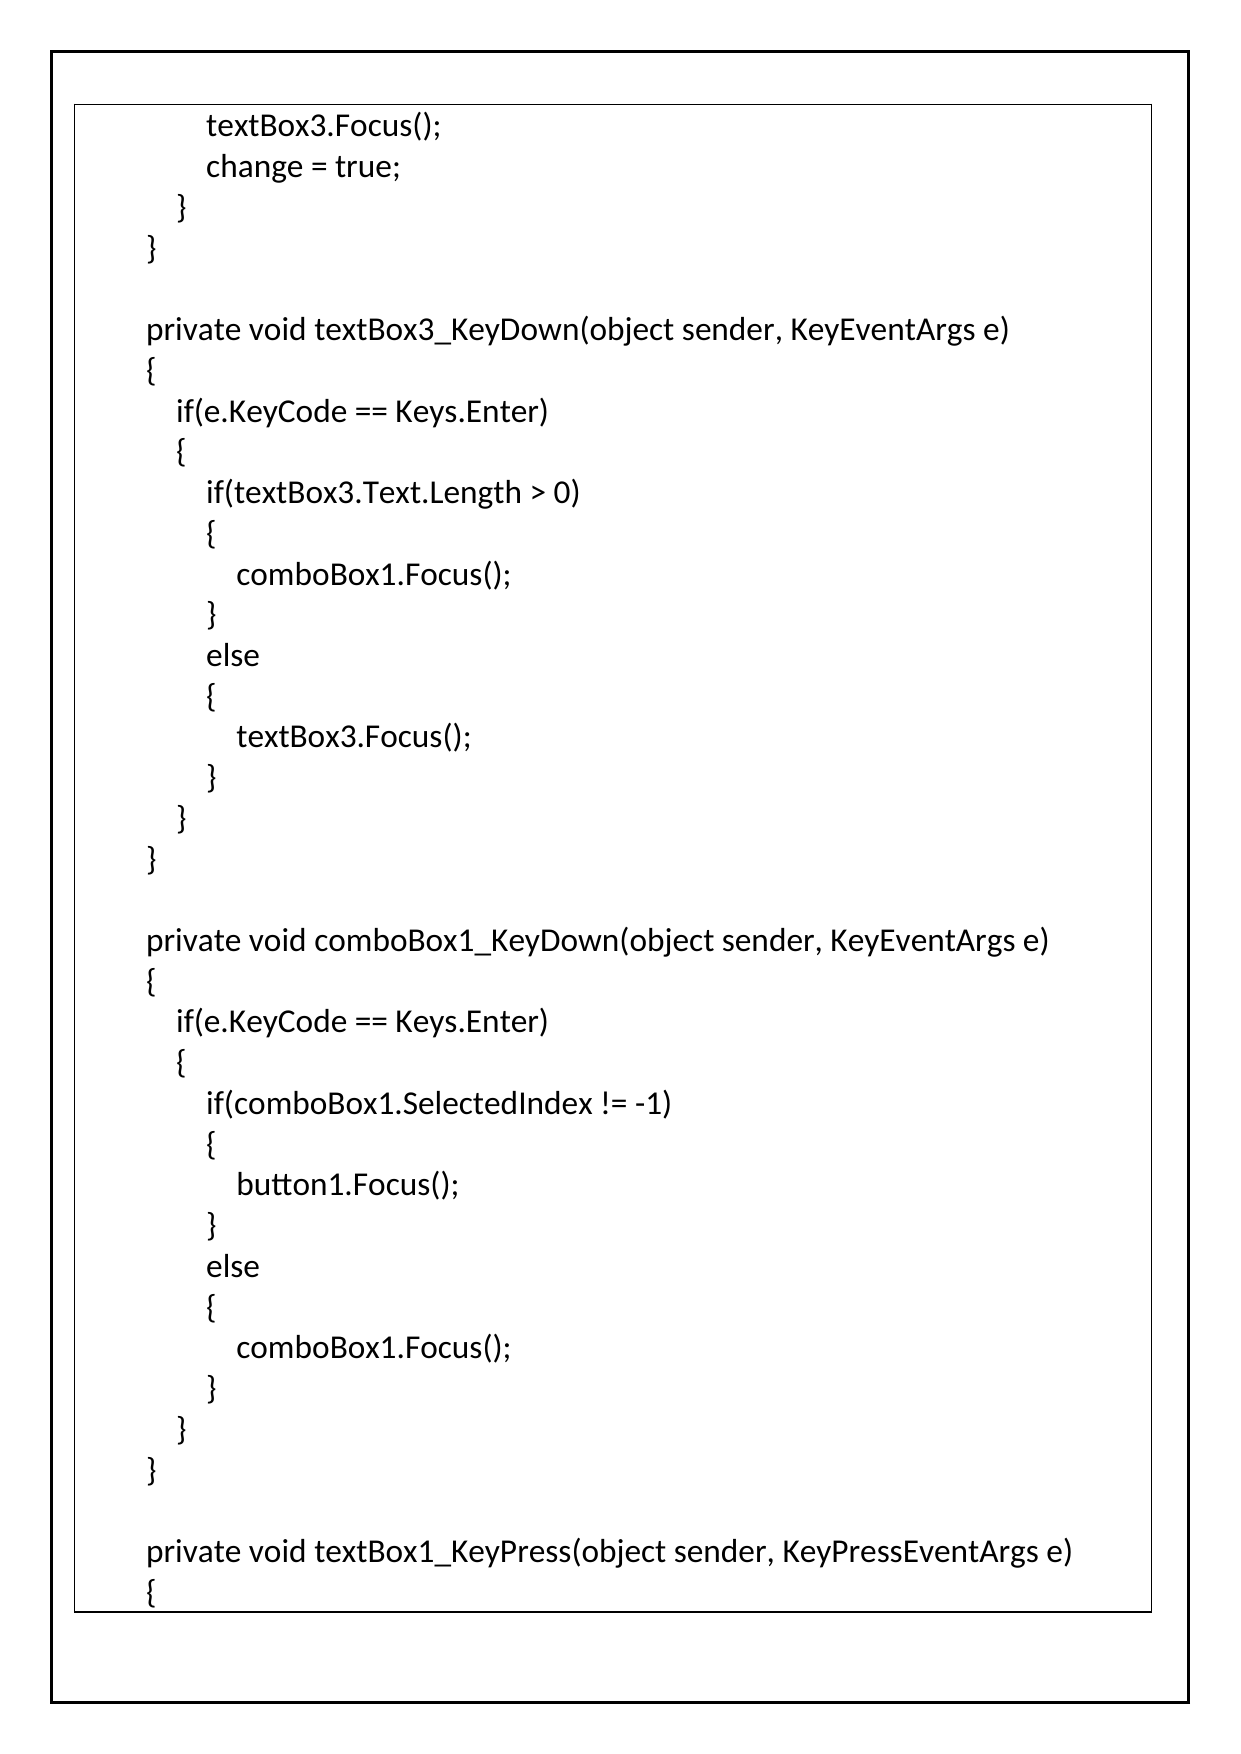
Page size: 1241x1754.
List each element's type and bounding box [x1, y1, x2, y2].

table_header [75, 105, 1151, 1611]
